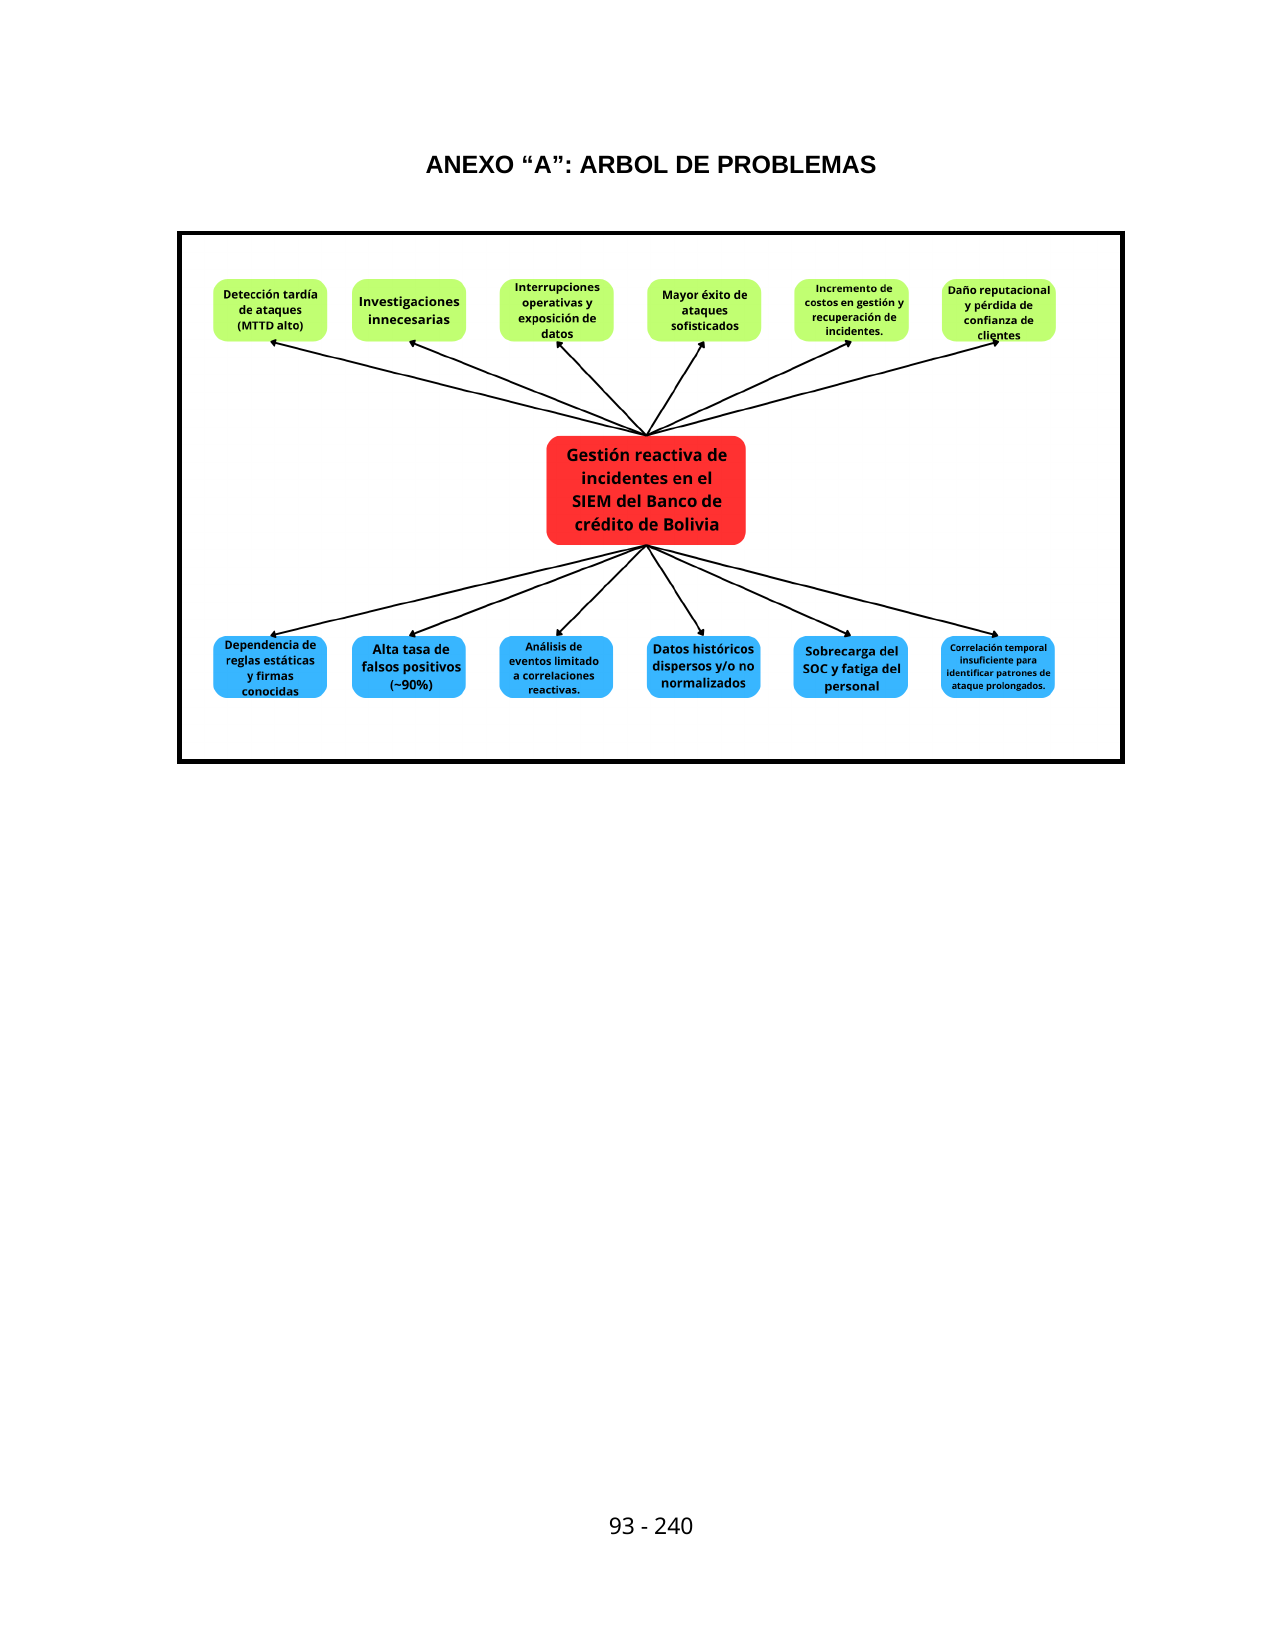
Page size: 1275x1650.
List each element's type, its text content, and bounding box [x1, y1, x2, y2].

text ANEXO “A”: ARBOL DE PROBLEMAS [177, 150, 1125, 179]
picture [182, 235, 1120, 759]
